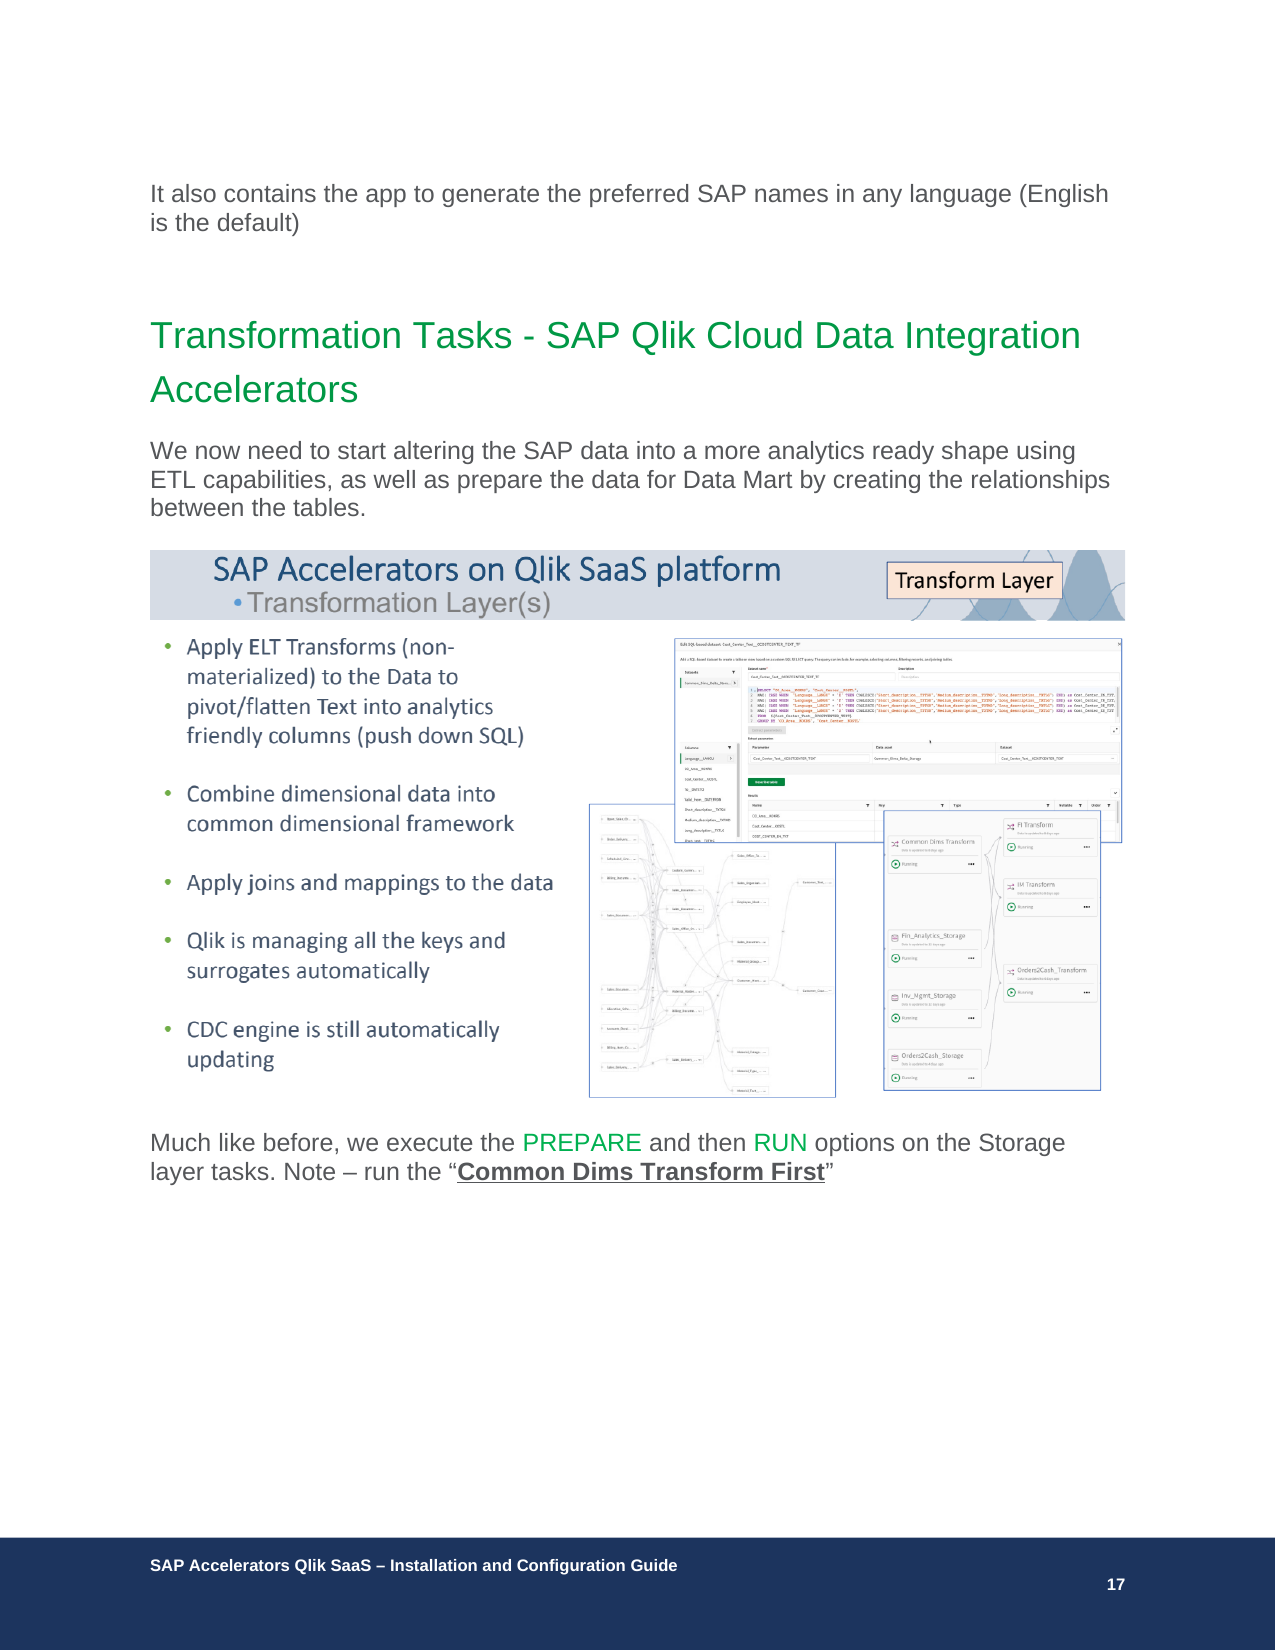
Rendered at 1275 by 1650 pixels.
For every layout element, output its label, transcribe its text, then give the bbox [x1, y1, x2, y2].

text It also contains the app to generate the preferred SAP names in any language (English is the default) [150, 179, 1125, 236]
text Much like before, we execute the PREPARE and then RUN options on the Storage layer tasks. Note – run the “Common Dims Transform First” [150, 1128, 1125, 1186]
text We now need to start altering the SAP data into a more analytics ready shape using ETL capabilities, as well as prepare the data for Data Mart by creating the relationships between the tables. [150, 436, 1125, 522]
subtitle Transformation Tasks - SAP Qlik Cloud Data Integration Accelerators [150, 302, 1125, 411]
